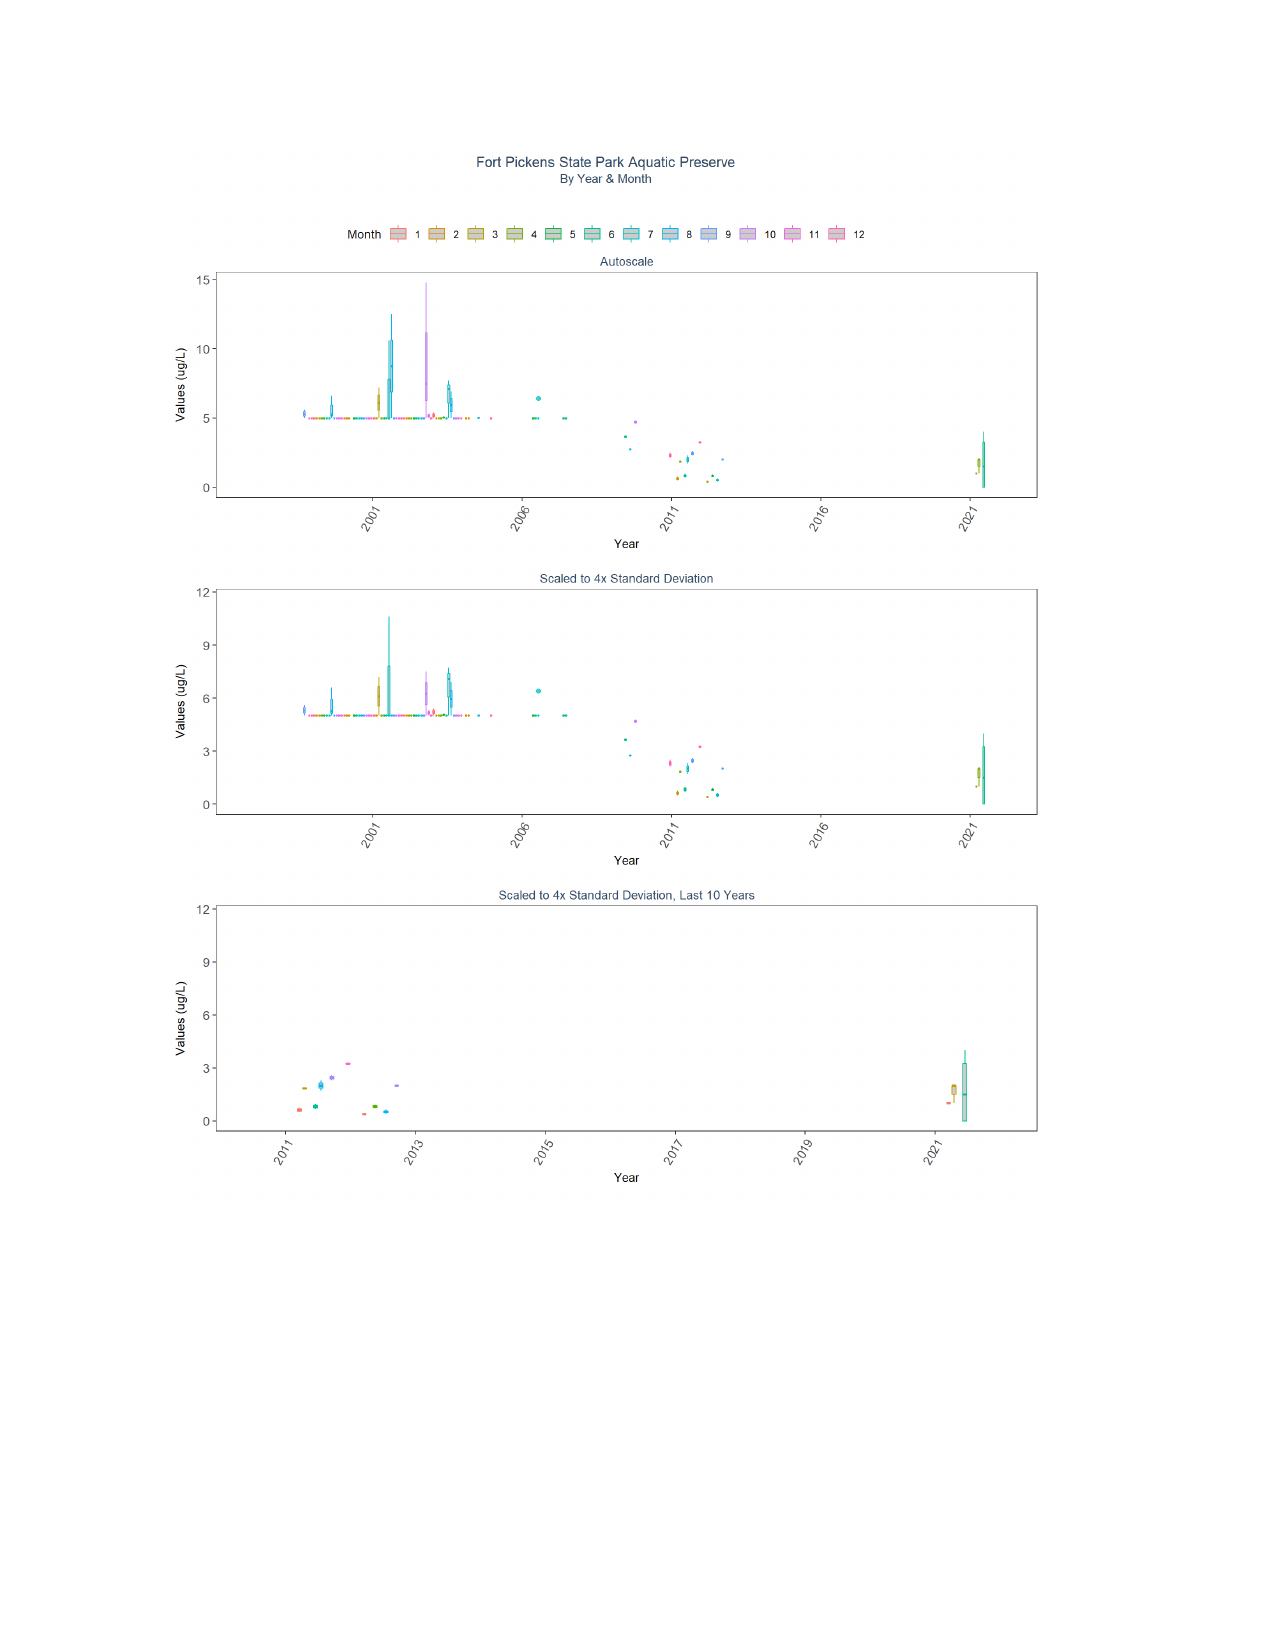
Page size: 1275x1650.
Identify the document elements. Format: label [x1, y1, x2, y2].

picture [168, 150, 1044, 1200]
